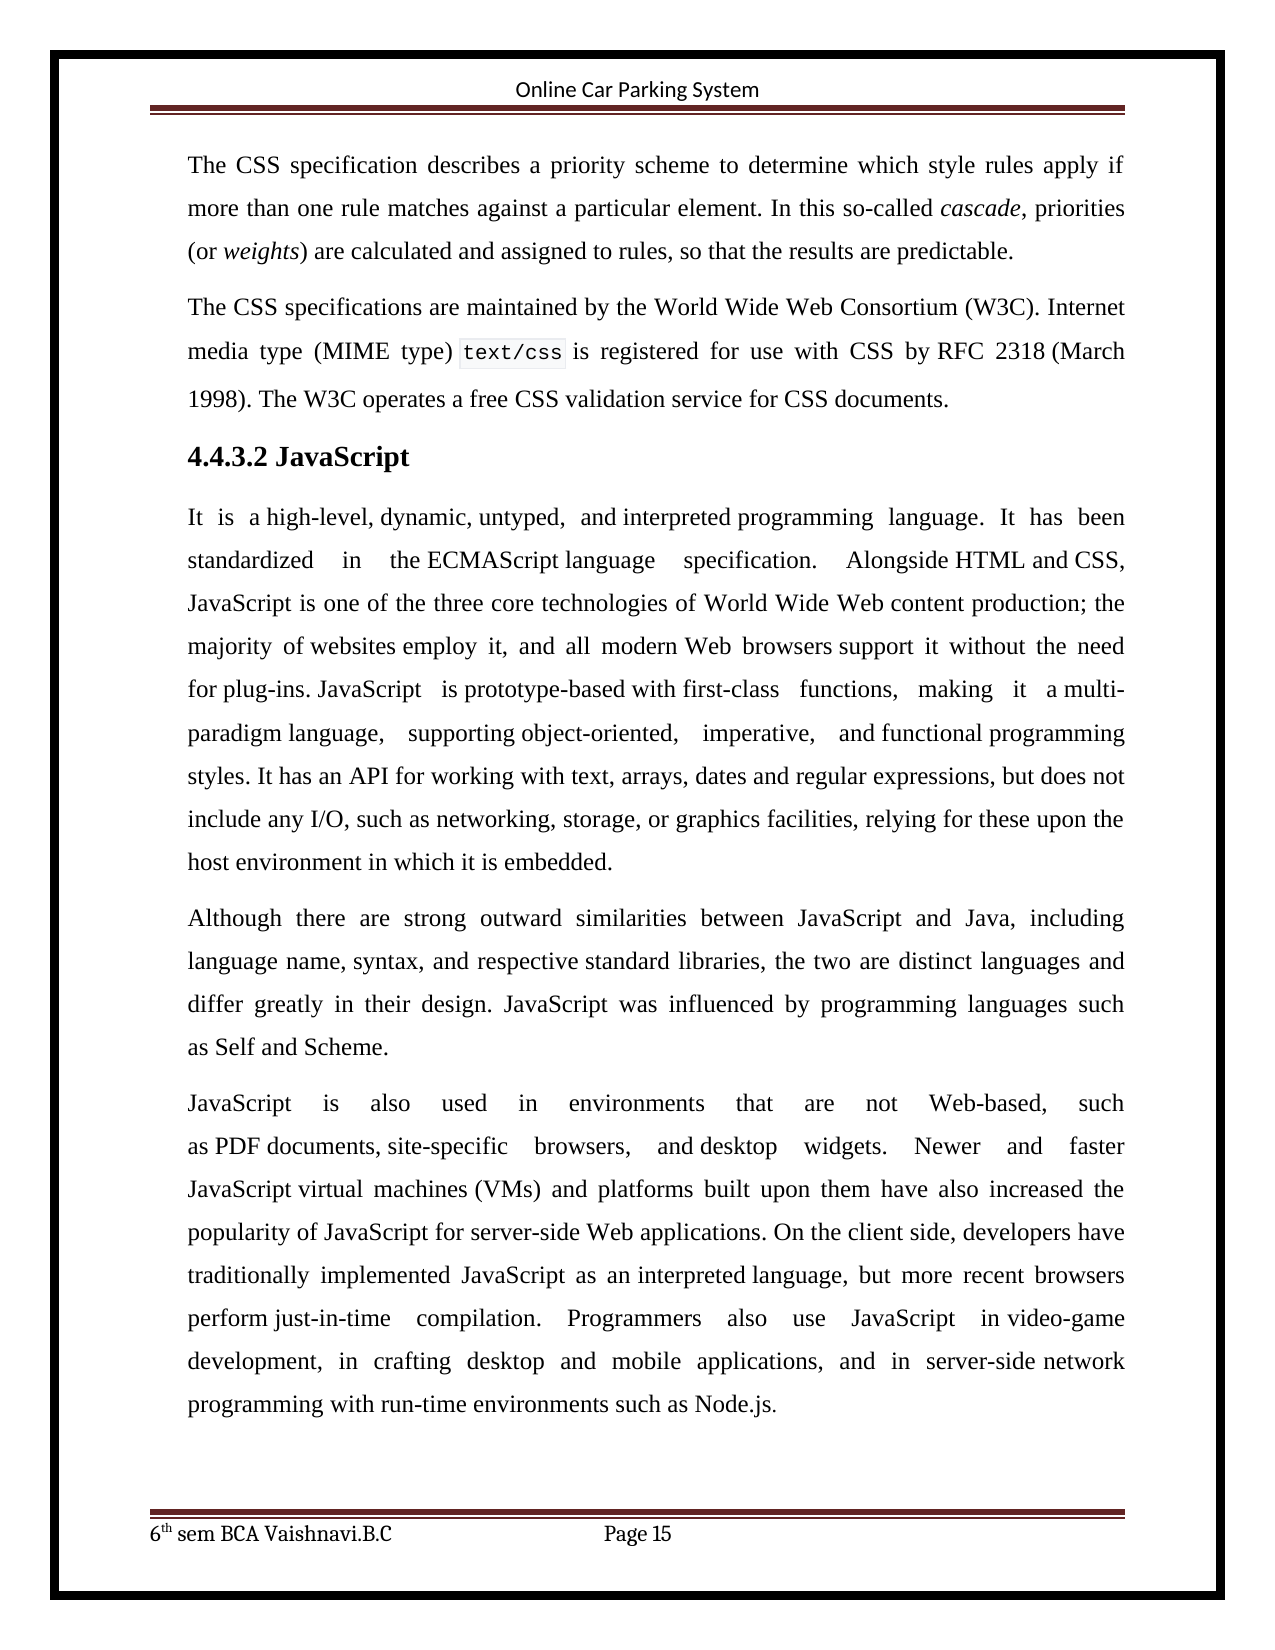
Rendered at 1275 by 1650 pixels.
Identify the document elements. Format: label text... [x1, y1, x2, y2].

text The CSS specifications are maintained by the World Wide Web Consortium (W3C). Internet media type (MIME type) text/css is registered for use with CSS by RFC 2318 (March 1998). The W3C operates a free CSS validation service for CSS documents. [187, 292, 1125, 412]
text 4.4.3.2 JavaScript [187, 439, 1125, 473]
text Although there are strong outward similarities between JavaScript and Java, including language name, syntax, and respective standard libraries, the two are distinct languages and differ greatly in their design. JavaScript was influenced by programming languages such as Self and Scheme. [187, 903, 1125, 1061]
text It is a high-level, dynamic, untyped, and interpreted programming language. It has been standardized in the ECMAScript language specification. Alongside HTML and CSS, JavaScript is one of the three core technologies of World Wide Web content production; the majority of websites employ it, and all modern Web browsers support it without the need for plug-ins. JavaScript is prototype-based with first-class functions, making it a multi-paradigm language, supporting object-oriented, imperative, and functional programming styles. It has an API for working with text, arrays, dates and regular expressions, but does not include any I/O, such as networking, storage, or graphics facilities, relying for these upon the host environment in which it is embedded. [187, 502, 1125, 876]
text JavaScript is also used in environments that are not Web-based, such as PDF documents, site-specific browsers, and desktop widgets. Newer and faster JavaScript virtual machines (VMs) and platforms built upon them have also increased the popularity of JavaScript for server-side Web applications. On the client side, developers have traditionally implemented JavaScript as an interpreted language, but more recent browsers perform just-in-time compilation. Programmers also use JavaScript in video-game development, in crafting desktop and mobile applications, and in server-side network programming with run-time environments such as Node.js. [187, 1088, 1125, 1418]
text The CSS specification describes a priority scheme to determine which style rules apply if more than one rule matches against a particular element. In this so-called cascade, priorities (or weights) are calculated and assigned to rules, so that the results are predictable. [187, 150, 1125, 265]
